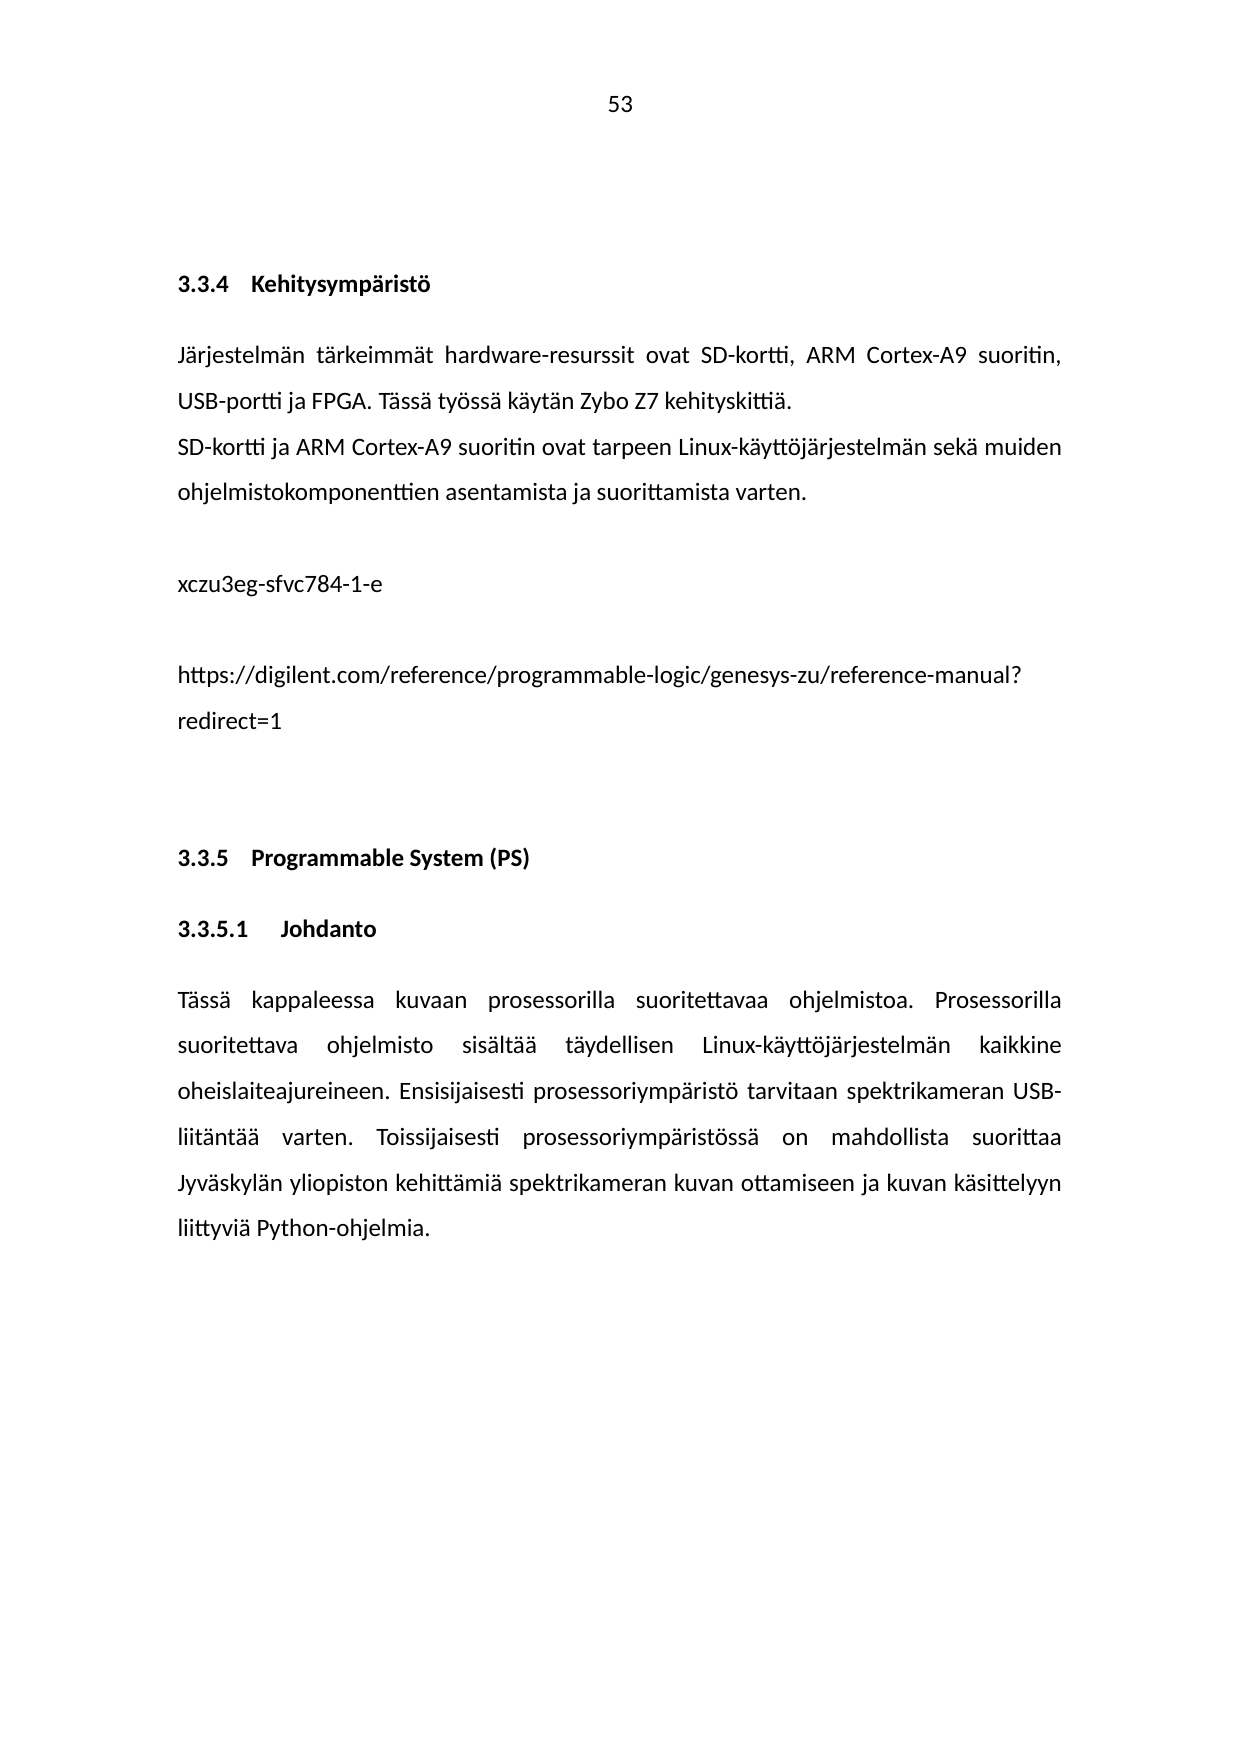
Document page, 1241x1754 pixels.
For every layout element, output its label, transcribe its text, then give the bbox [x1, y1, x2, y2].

subtitle Johdanto [177, 913, 1063, 944]
text Tässä kappaleessa kuvaan prosessorilla suoritettavaa ohjelmistoa. Prosessorilla suoritettava ohjelmisto sisältää täydellisen Linux-käyttöjärjestelmän kaikkine oheislaiteajureineen. Ensisijaisesti prosessoriympäristö tarvitaan spektrikameran USB-liitäntää varten. Toissijaisesti prosessoriympäristössä on mahdollista suorittaa Jyväskylän yliopiston kehittämiä spektrikameran kuvan ottamiseen ja kuvan käsittelyyn liittyviä Python-ohjelmia. [177, 984, 1063, 1243]
subtitle Programmable System (PS) [177, 842, 1063, 873]
text https://digilent.com/reference/programmable-logic/genesys-zu/reference-manual?redirect=1 [177, 659, 1063, 736]
text SD-kortti ja ARM Cortex-A9 suoritin ovat tarpeen Linux-käyttöjärjestelmän sekä muiden ohjelmistokomponenttien asentamista ja suorittamista varten. [177, 431, 1063, 507]
text xczu3eg-sfvc784-1-e [177, 568, 1063, 598]
subtitle Kehitysympäristö [177, 269, 1063, 299]
text Järjestelmän tärkeimmät hardware-resurssit ovat SD-kortti, ARM Cortex-A9 suoritin, USB-portti ja FPGA. Tässä työssä käytän Zybo Z7 kehityskittiä. [177, 339, 1063, 416]
